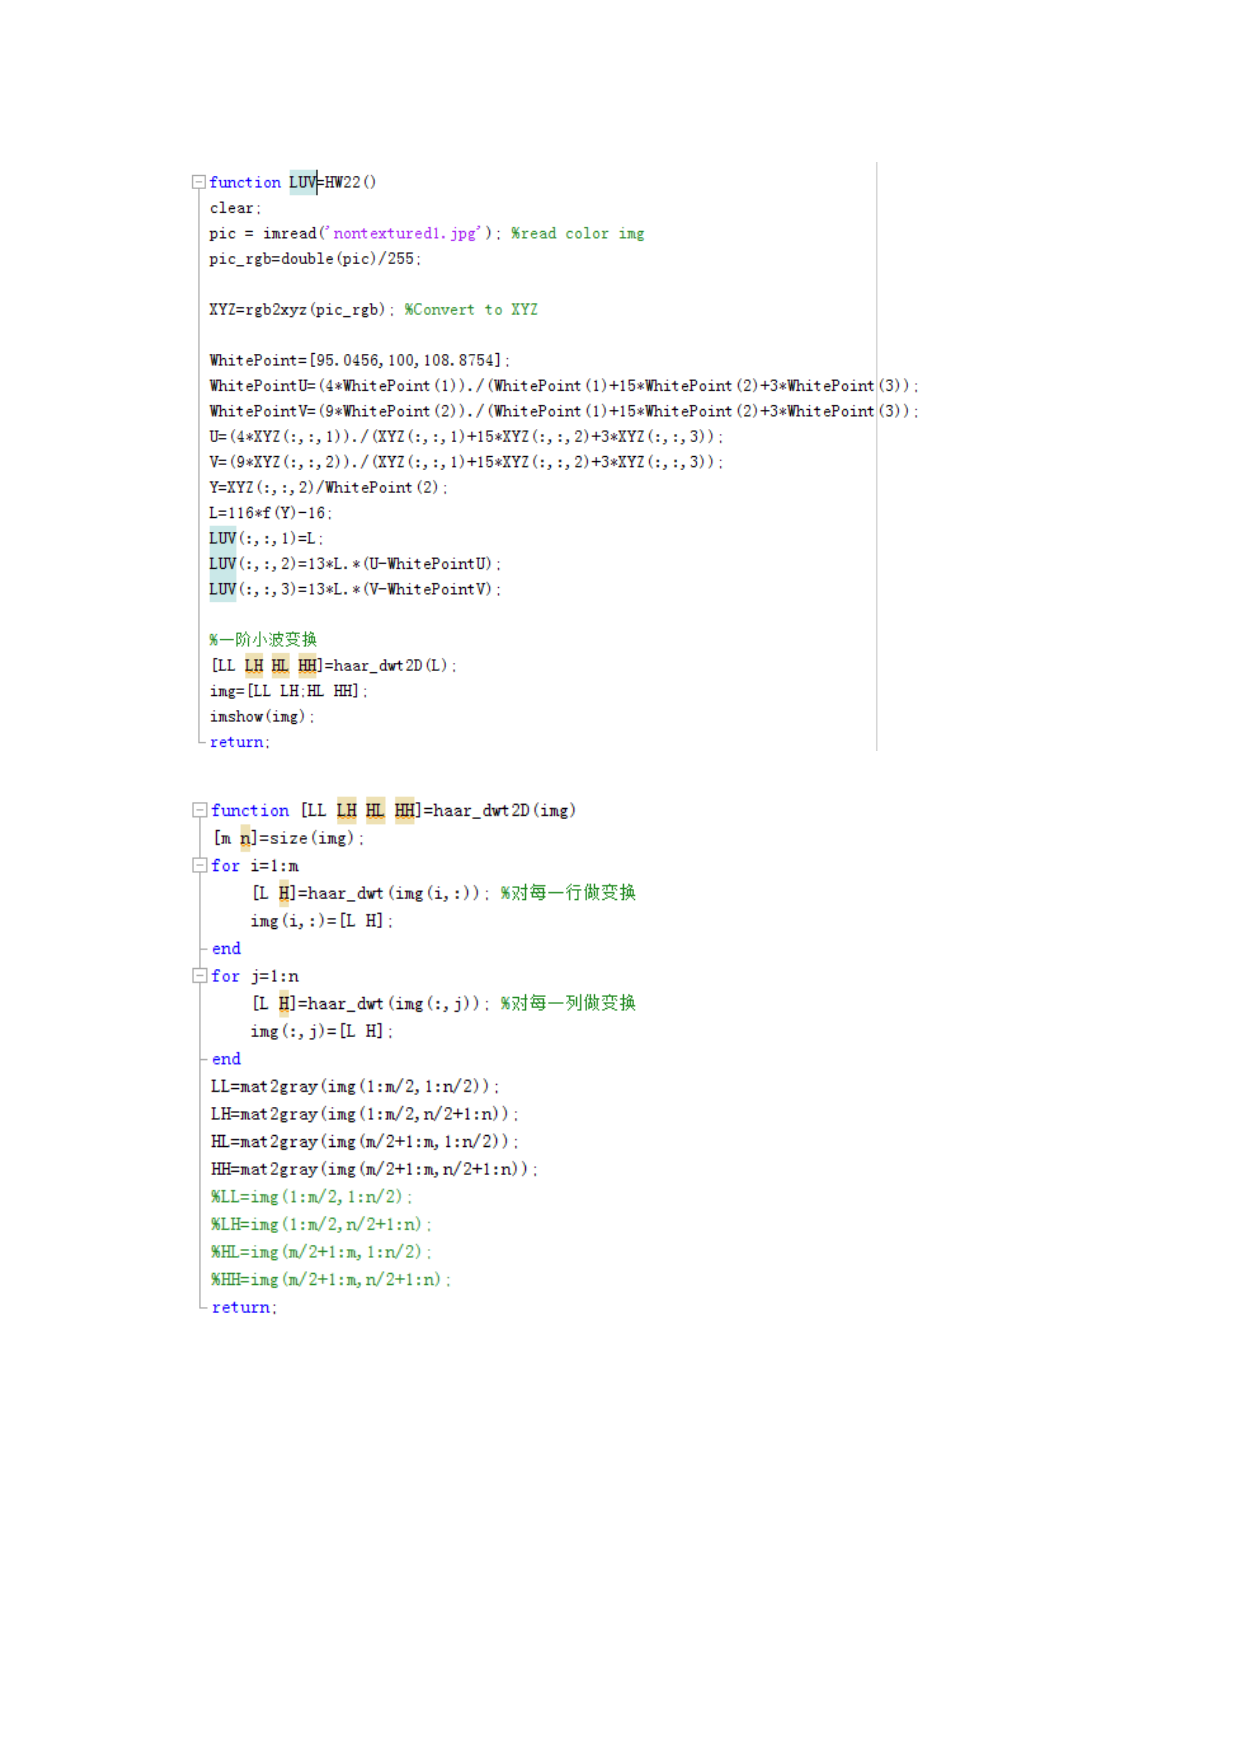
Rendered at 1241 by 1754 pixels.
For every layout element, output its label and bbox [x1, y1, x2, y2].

picture [187, 162, 941, 751]
picture [187, 779, 823, 1324]
